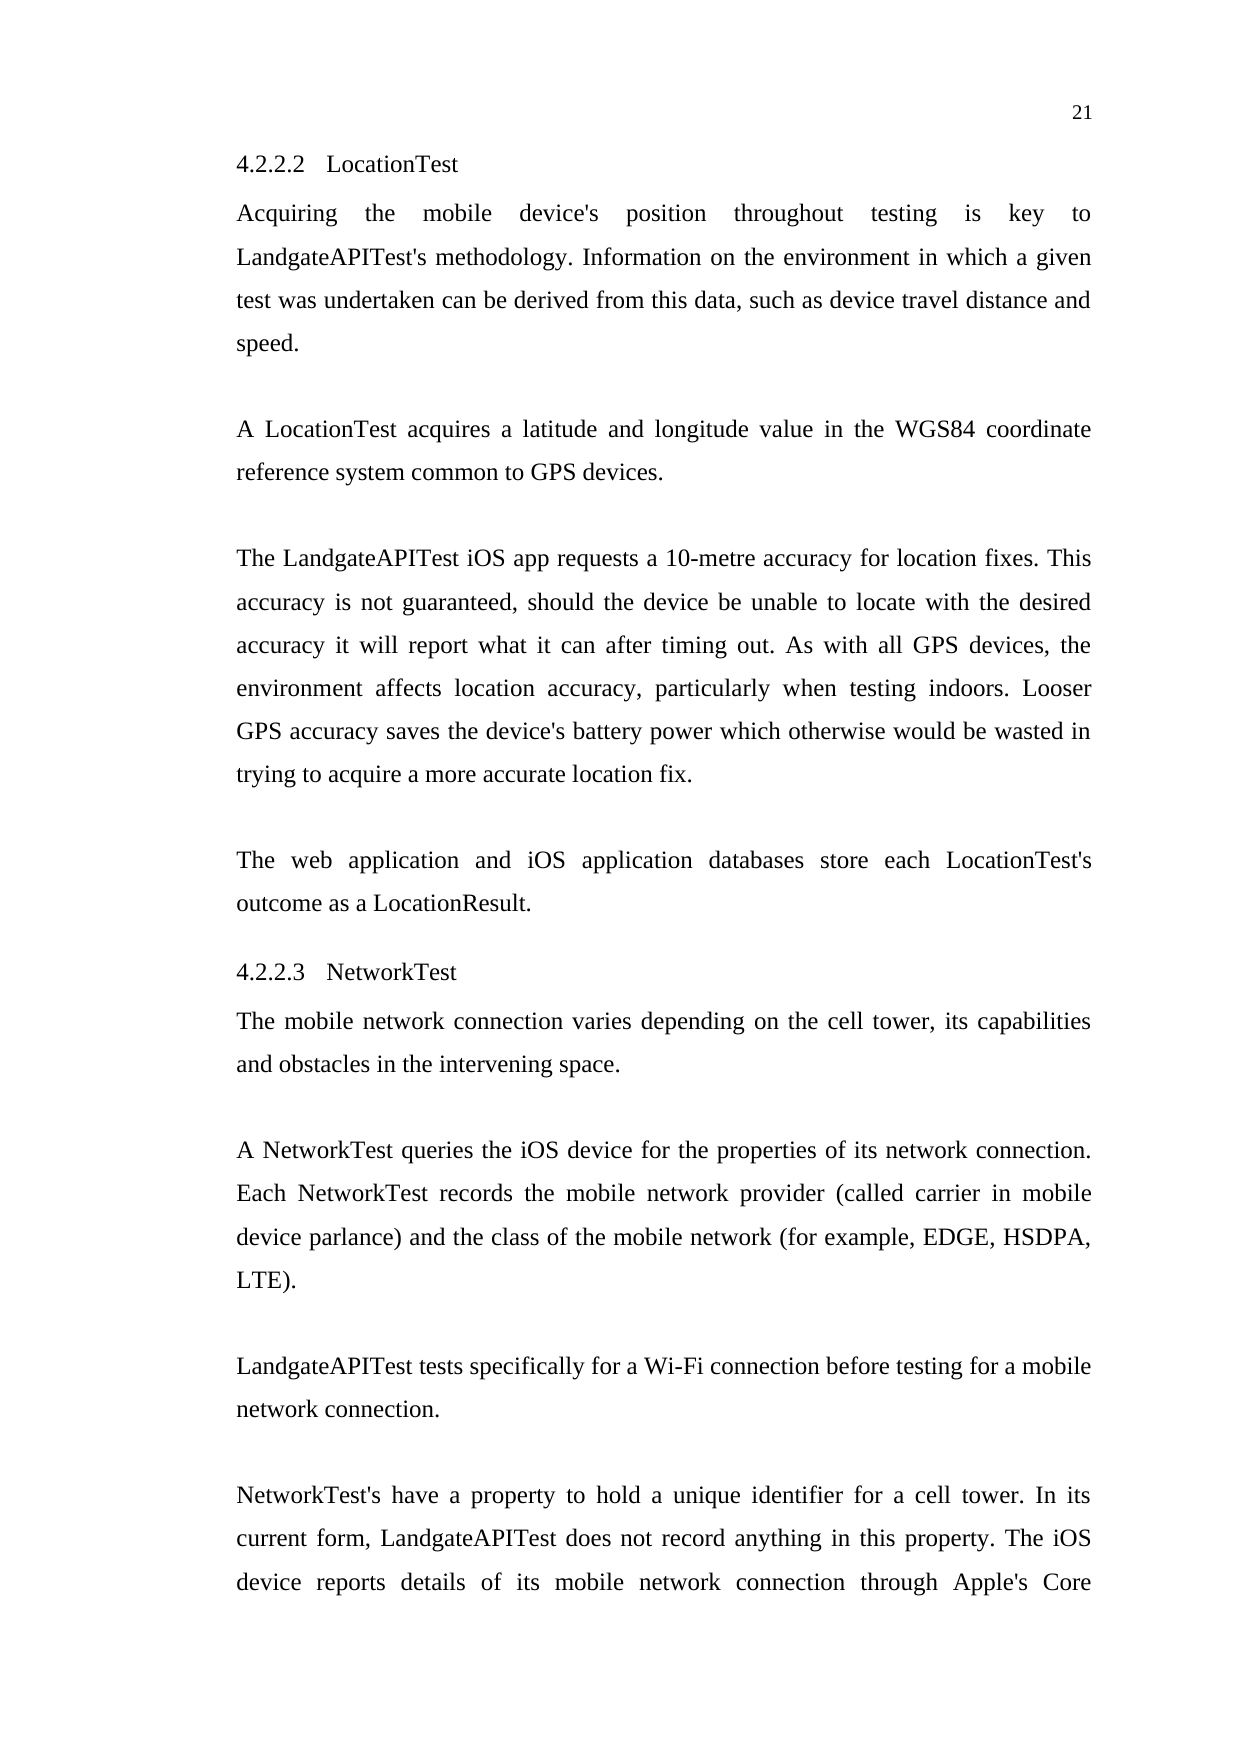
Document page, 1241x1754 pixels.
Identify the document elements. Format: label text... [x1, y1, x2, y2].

text Acquiring the mobile device's position throughout testing is key to LandgateAPITest's methodology. Information on the environment in which a given test was undertaken can be derived from this data, such as device travel distance and speed. [236, 198, 1092, 357]
text The LandgateAPITest iOS app requests a 10-metre accuracy for location fixes. This accuracy is not guaranteed, should the device be unable to locate with the desired accuracy it will report what it can after timing out. As with all GPS devices, the environment affects location accuracy, particularly when testing indoors. Looser GPS accuracy saves the device's battery power which otherwise would be wasted in trying to acquire a more accurate location fix. [236, 543, 1092, 788]
text The mobile network connection varies depending on the cell tower, its capabilities and obstacles in the intervening space. [236, 1006, 1092, 1078]
subtitle LocationTest [236, 149, 1092, 178]
text A LocationTest acquires a latitude and longitude value in the WGS84 coordinate reference system common to GPS devices. [236, 414, 1092, 486]
subtitle NetworkTest [236, 957, 1092, 985]
text LandgateAPITest tests specifically for a Wi-Fi connection before testing for a mobile network connection. [236, 1351, 1092, 1423]
text A NetworkTest queries the iOS device for the properties of its network connection. Each NetworkTest records the mobile network provider (called carrier in mobile device parlance) and the class of the mobile network (for example, EDGE, HSDPA, LTE). [236, 1135, 1092, 1293]
text The web application and iOS application databases store each LocationTest's outcome as a LocationResult. [236, 845, 1092, 917]
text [236, 1480, 1092, 1595]
